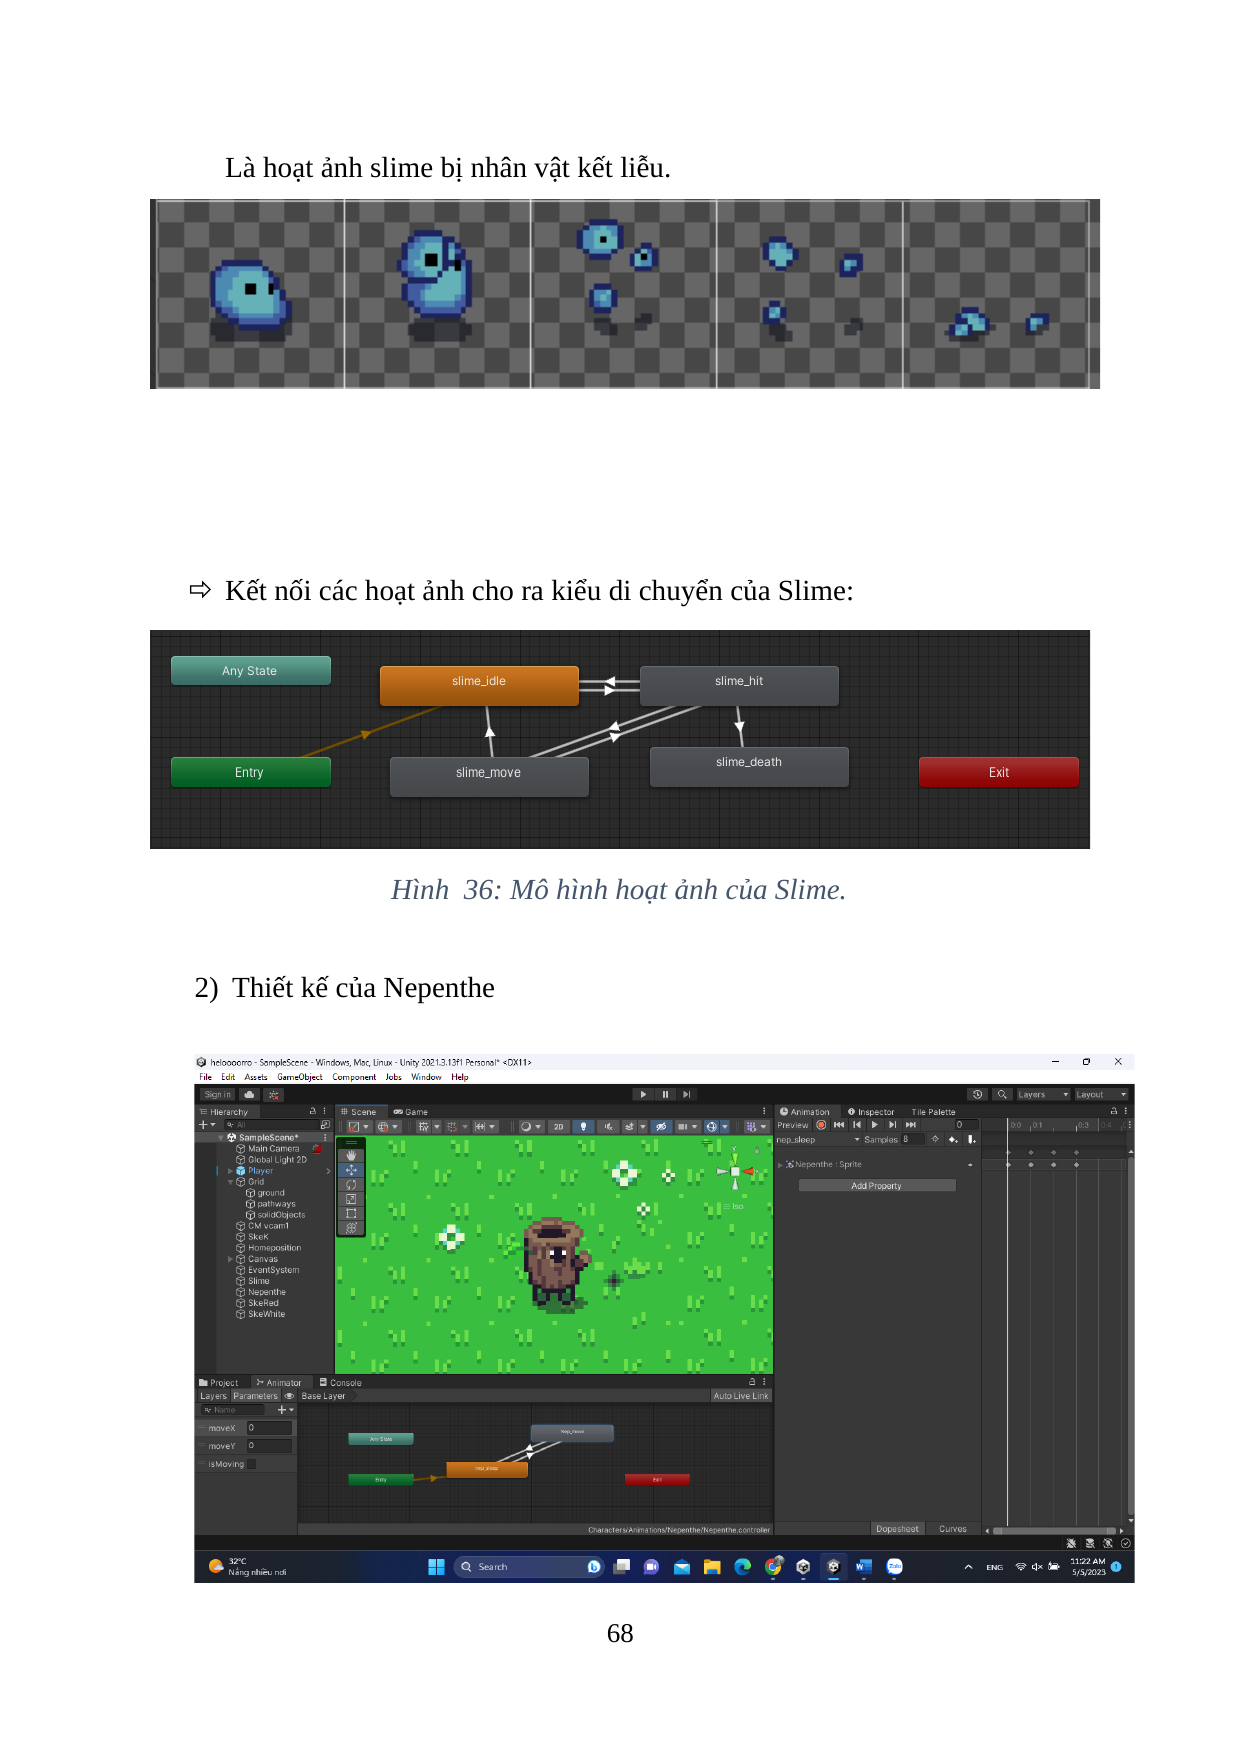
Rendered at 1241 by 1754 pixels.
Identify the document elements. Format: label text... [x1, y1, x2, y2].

list Kết nối các hoạt ảnh cho ra kiểu di chuyển của Slime: [187, 573, 1090, 607]
picture [150, 199, 1100, 389]
picture [150, 630, 1091, 849]
list Là hoạt ảnh slime bị nhân vật kết liễu. [225, 150, 1090, 183]
picture [194, 1054, 1135, 1583]
text Hình 36: Mô hình hoạt ảnh của Slime. [150, 872, 1090, 906]
list Thiết kế của Nepenthe [194, 970, 1090, 1004]
